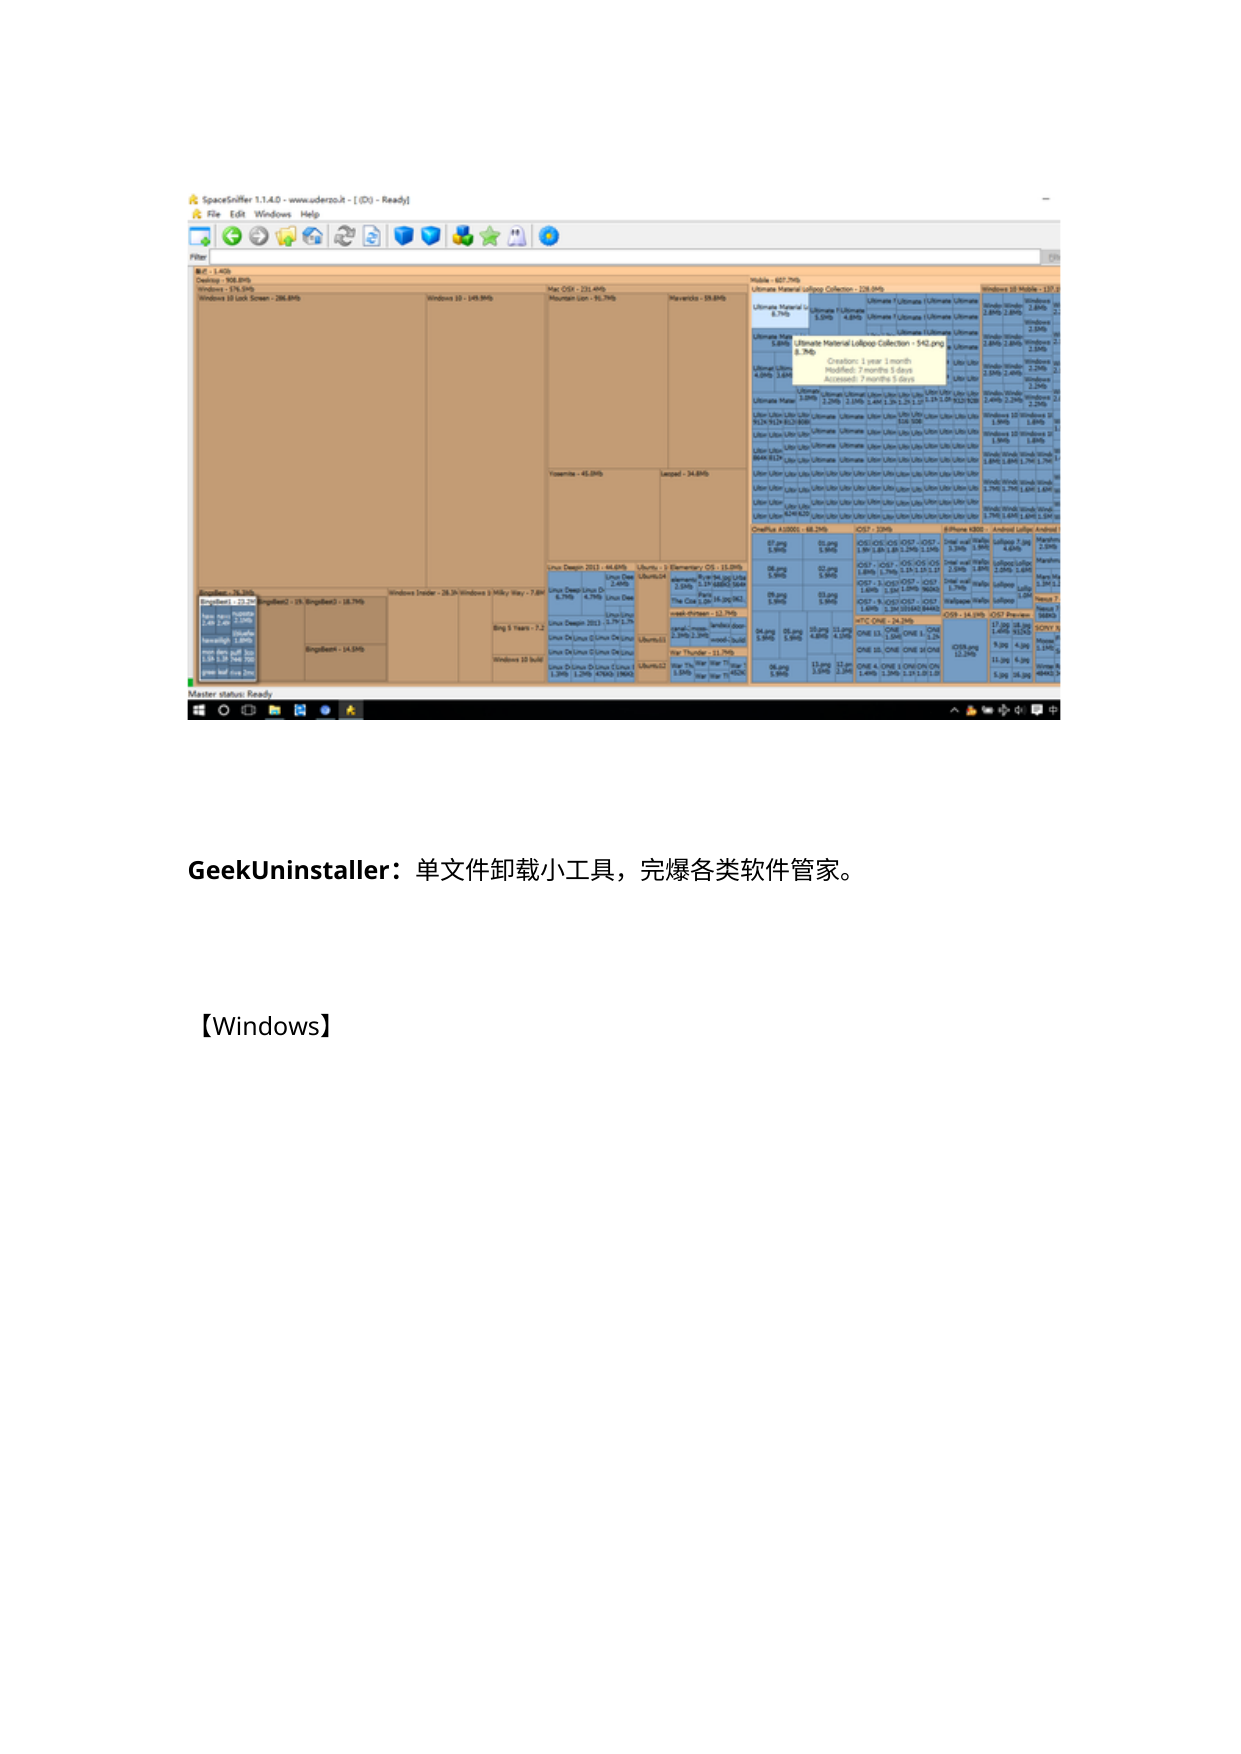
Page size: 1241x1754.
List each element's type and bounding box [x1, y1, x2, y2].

picture [187, 192, 1061, 720]
table_header [186, 162, 1061, 1083]
